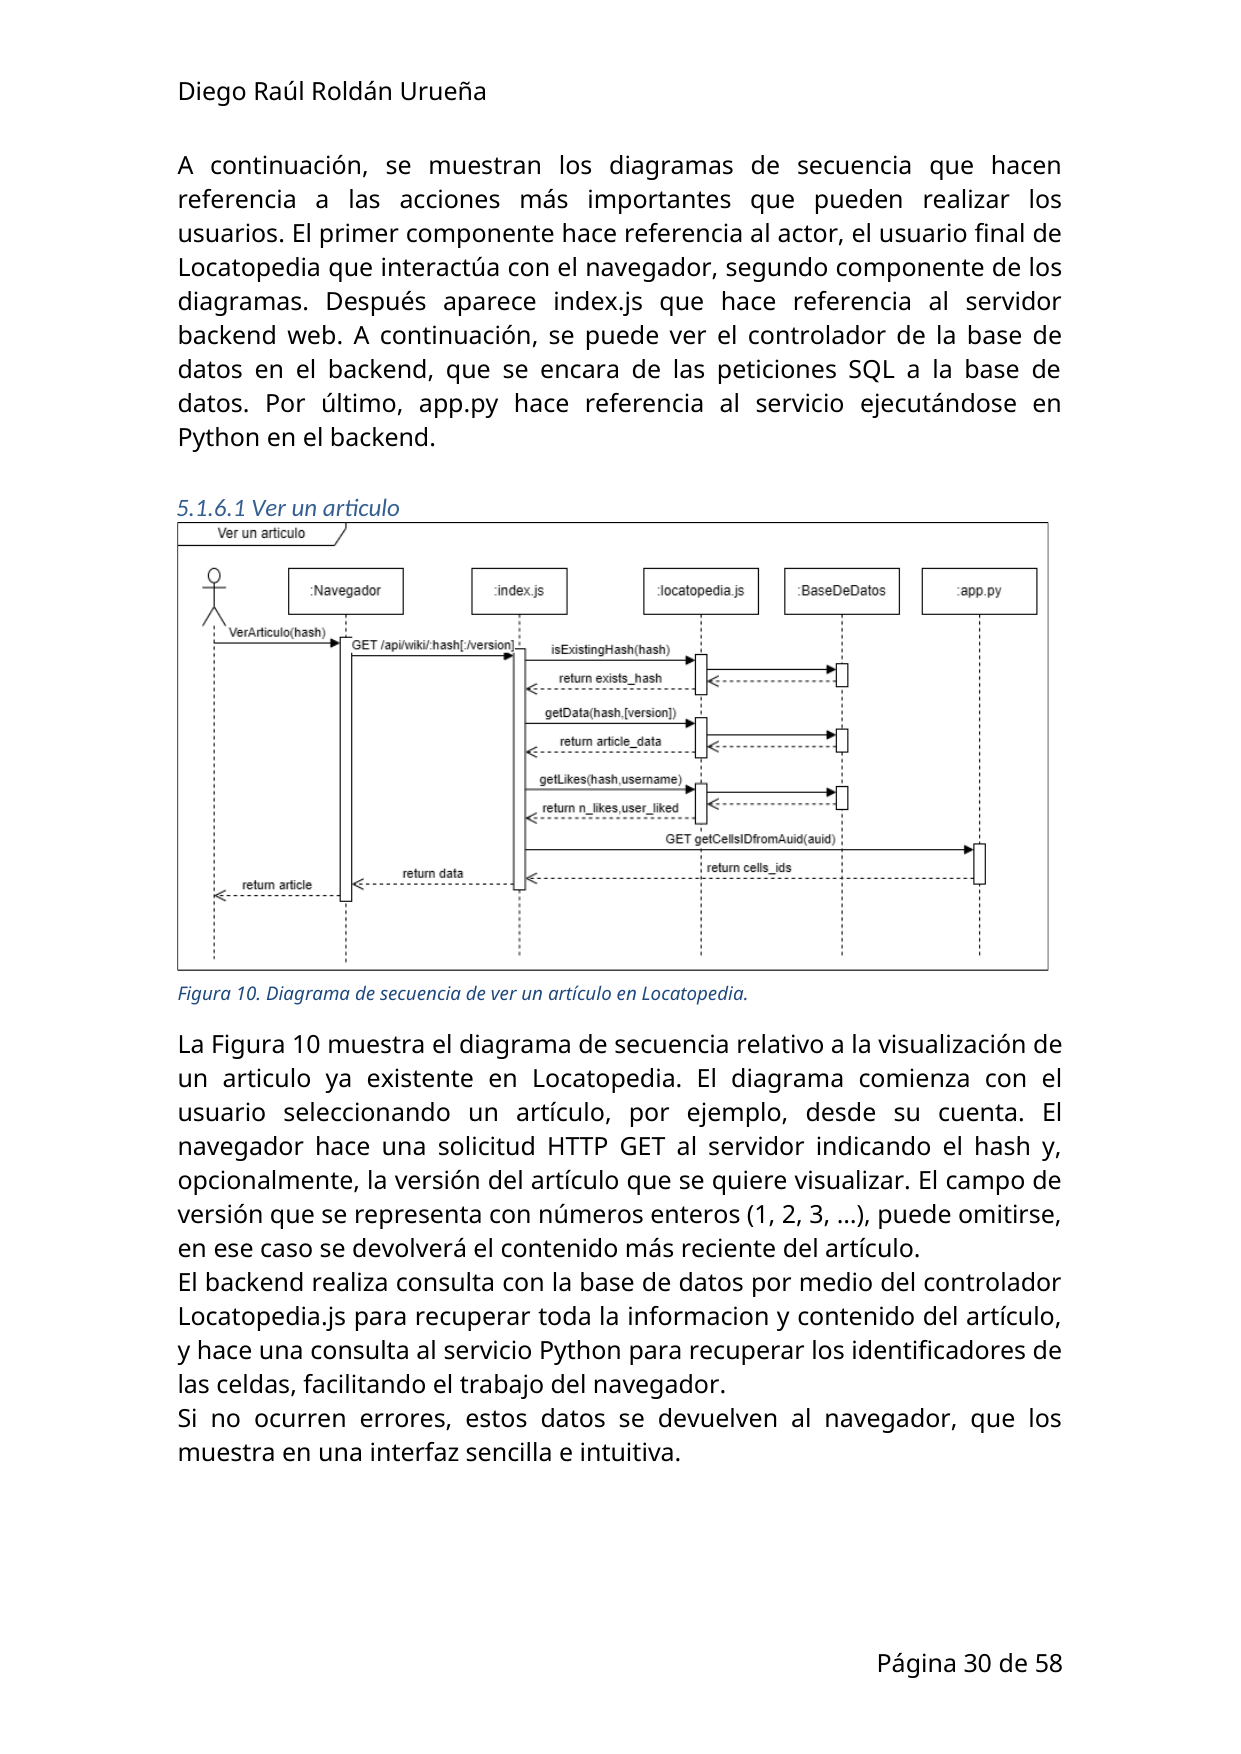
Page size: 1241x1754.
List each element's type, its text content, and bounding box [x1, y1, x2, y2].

text Figura 10. Diagrama de secuencia de ver un artículo en Locatopedia. [177, 980, 1063, 1006]
text Si no ocurren errores, estos datos se devuelven al navegador, que los muestra en una interfaz sencilla e intuitiva. [177, 1401, 1063, 1469]
picture [177, 522, 1049, 972]
text La Figura 10 muestra el diagrama de secuencia relativo a la visualización de un articulo ya existente en Locatopedia. El diagrama comienza con el usuario seleccionando un artículo, por ejemplo, desde su cuenta. El navegador hace una solicitud HTTP GET al servidor indicando el hash y, opcionalmente, la versión del artículo que se quiere visualizar. El campo de versión que se representa con números enteros (1, 2, 3, …), puede omitirse, en ese caso se devolverá el contenido más reciente del artículo. [177, 1026, 1063, 1265]
text El backend realiza consulta con la base de datos por medio del controlador Locatopedia.js para recuperar toda la informacion y contenido del artículo, y hace una consulta al servicio Python para recuperar los identificadores de las celdas, facilitando el trabajo del navegador. [177, 1265, 1063, 1401]
subtitle Ver un articulo [176, 492, 1063, 523]
text A continuación, se muestran los diagramas de secuencia que hacen referencia a las acciones más importantes que pueden realizar los usuarios. El primer componente hace referencia al actor, el usuario final de Locatopedia que interactúa con el navegador, segundo componente de los diagramas. Después aparece index.js que hace referencia al servidor backend web. A continuación, se puede ver el controlador de la base de datos en el backend, que se encara de las peticiones SQL a la base de datos. Por último, app.py hace referencia al servicio ejecutándose en Python en el backend. [177, 148, 1063, 454]
